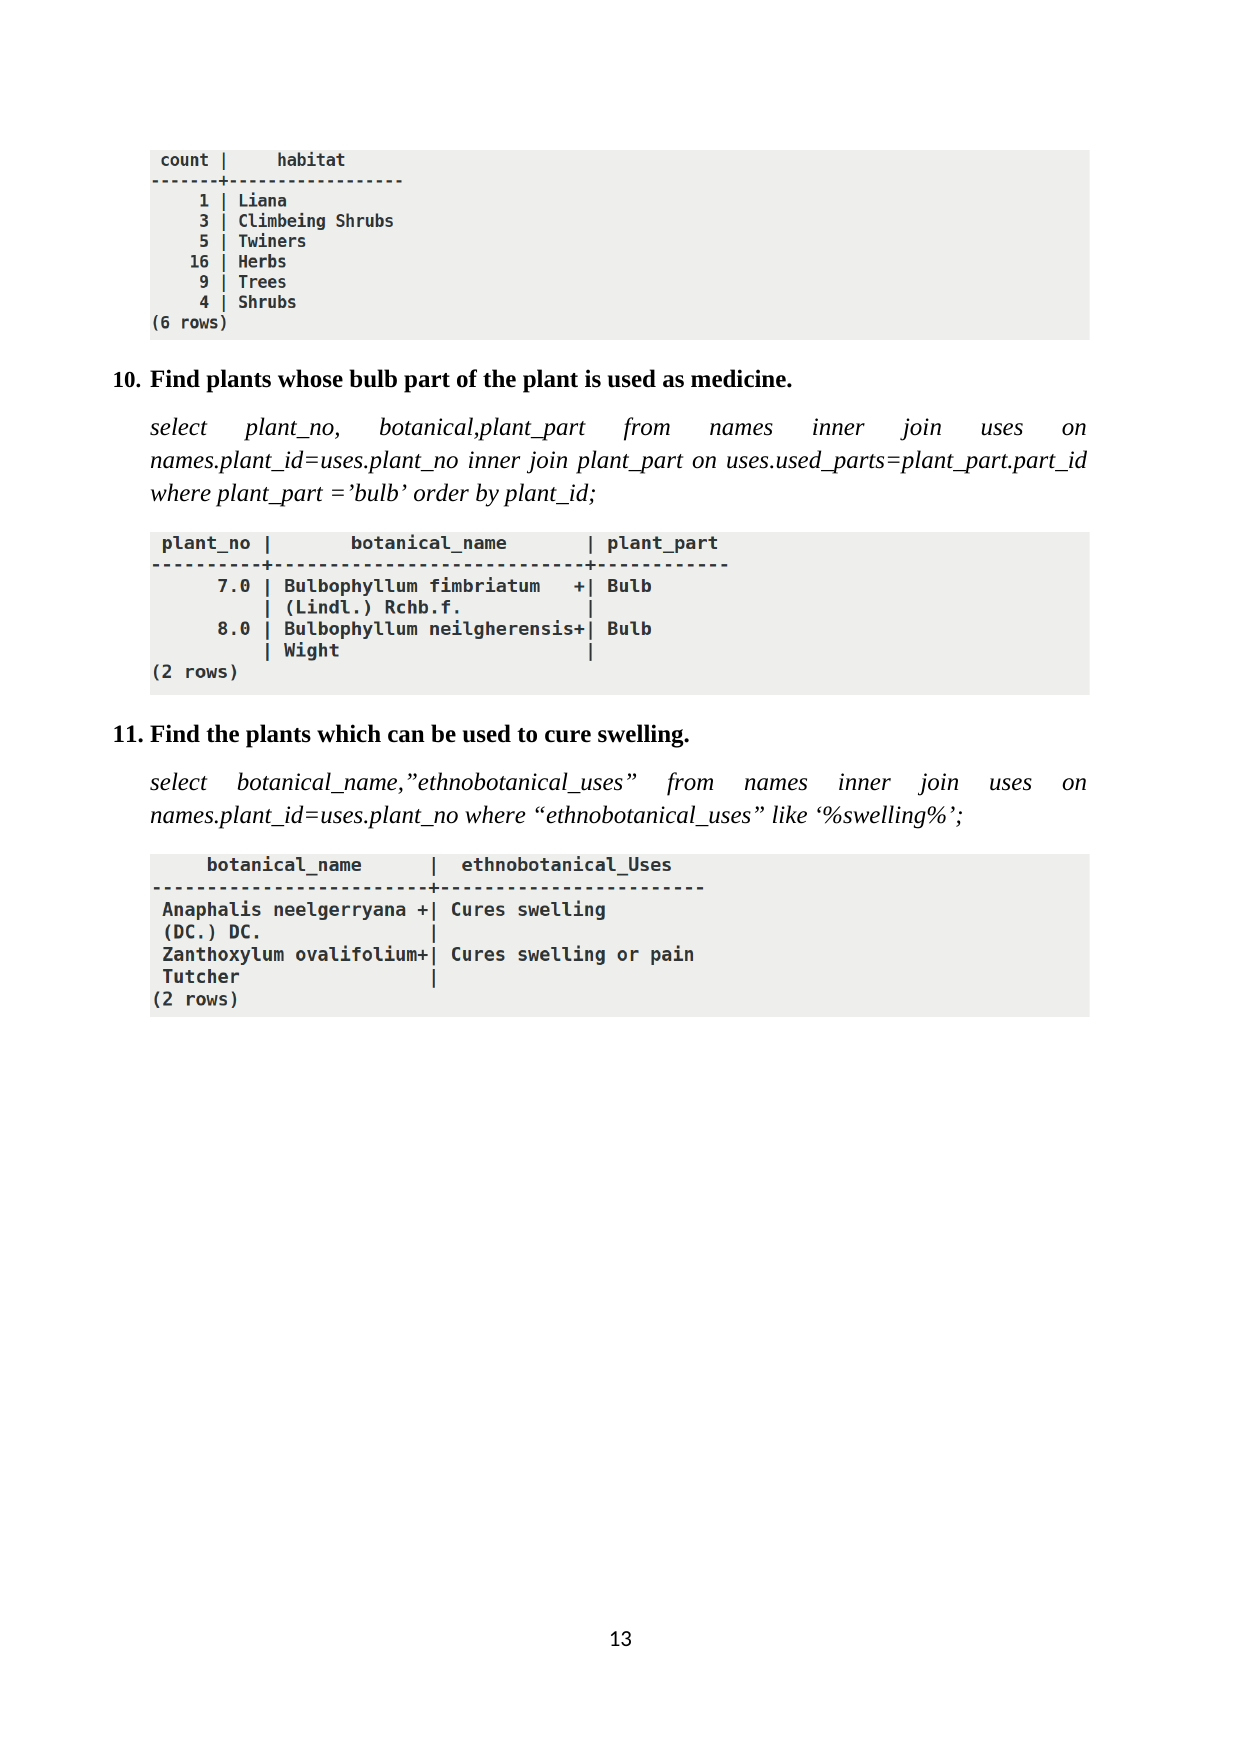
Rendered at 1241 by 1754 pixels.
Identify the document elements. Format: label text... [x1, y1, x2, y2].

text select botanical_name,”ethnobotanical_uses” from names inner join uses on names.plant_id=uses.plant_no where “ethnobotanical_uses” like ‘%swelling%’; [150, 767, 1090, 829]
list Find the plants which can be used to cure swelling. [112, 719, 1090, 748]
picture [150, 532, 1090, 695]
picture [150, 150, 1090, 340]
text select plant_no, botanical,plant_part from names inner join uses on names.plant_id=uses.plant_no inner join plant_part on uses.used_parts=plant_part.part_id where plant_part =’bulb’ order by plant_id; [150, 412, 1090, 507]
list Find plants whose bulb part of the plant is used as medicine. [112, 364, 1090, 393]
picture [150, 854, 1090, 1017]
